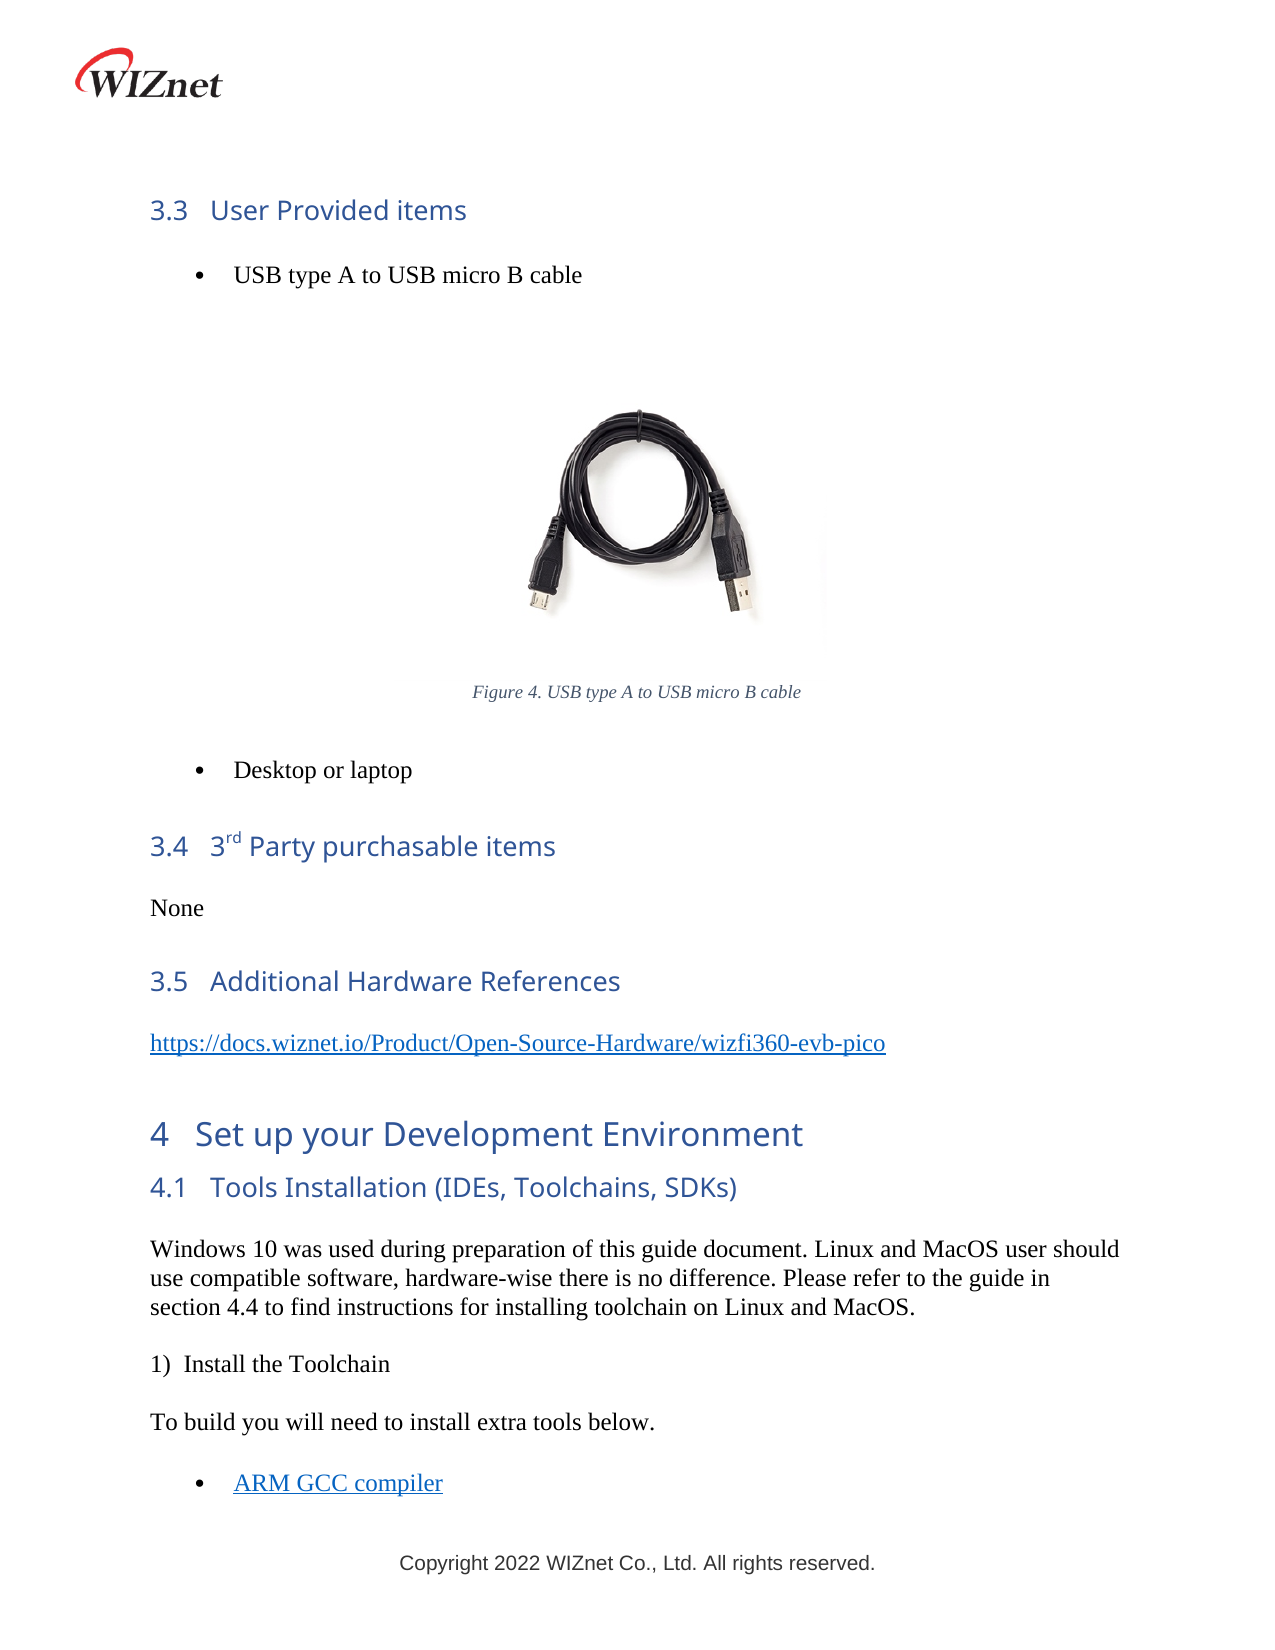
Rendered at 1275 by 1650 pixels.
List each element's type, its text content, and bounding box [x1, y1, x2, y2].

subtitle Additional Hardware References [150, 963, 1125, 999]
text Windows 10 was used during preparation of this guide document. Linux and MacOS user should use compatible software, hardware-wise there is no difference. Please refer to the guide in section 4.4 to find instructions for installing toolchain on Linux and MacOS. [150, 1234, 1125, 1321]
list USB type A to USB micro B cable [192, 257, 1125, 291]
subtitle User Provided items [150, 191, 1125, 228]
text https://docs.wiznet.io/Product/Open-Source-Hardware/wizfi360-evb-pico [150, 1028, 1125, 1057]
text 1) Install the Toolchain [150, 1349, 1125, 1378]
list ARM GCC compiler [192, 1464, 1125, 1498]
list Desktop or laptop [192, 752, 1125, 786]
subtitle Set up your Development Environment [150, 1111, 1125, 1156]
text To build you will need to install extra tools below. [150, 1407, 1125, 1436]
text None [150, 893, 1125, 921]
picture [393, 319, 882, 681]
picture [75, 36, 223, 111]
subtitle 3rd Party purchasable items [150, 827, 1125, 864]
subtitle Tools Installation (IDEs, Toolchains, SDKs) [150, 1169, 1125, 1206]
